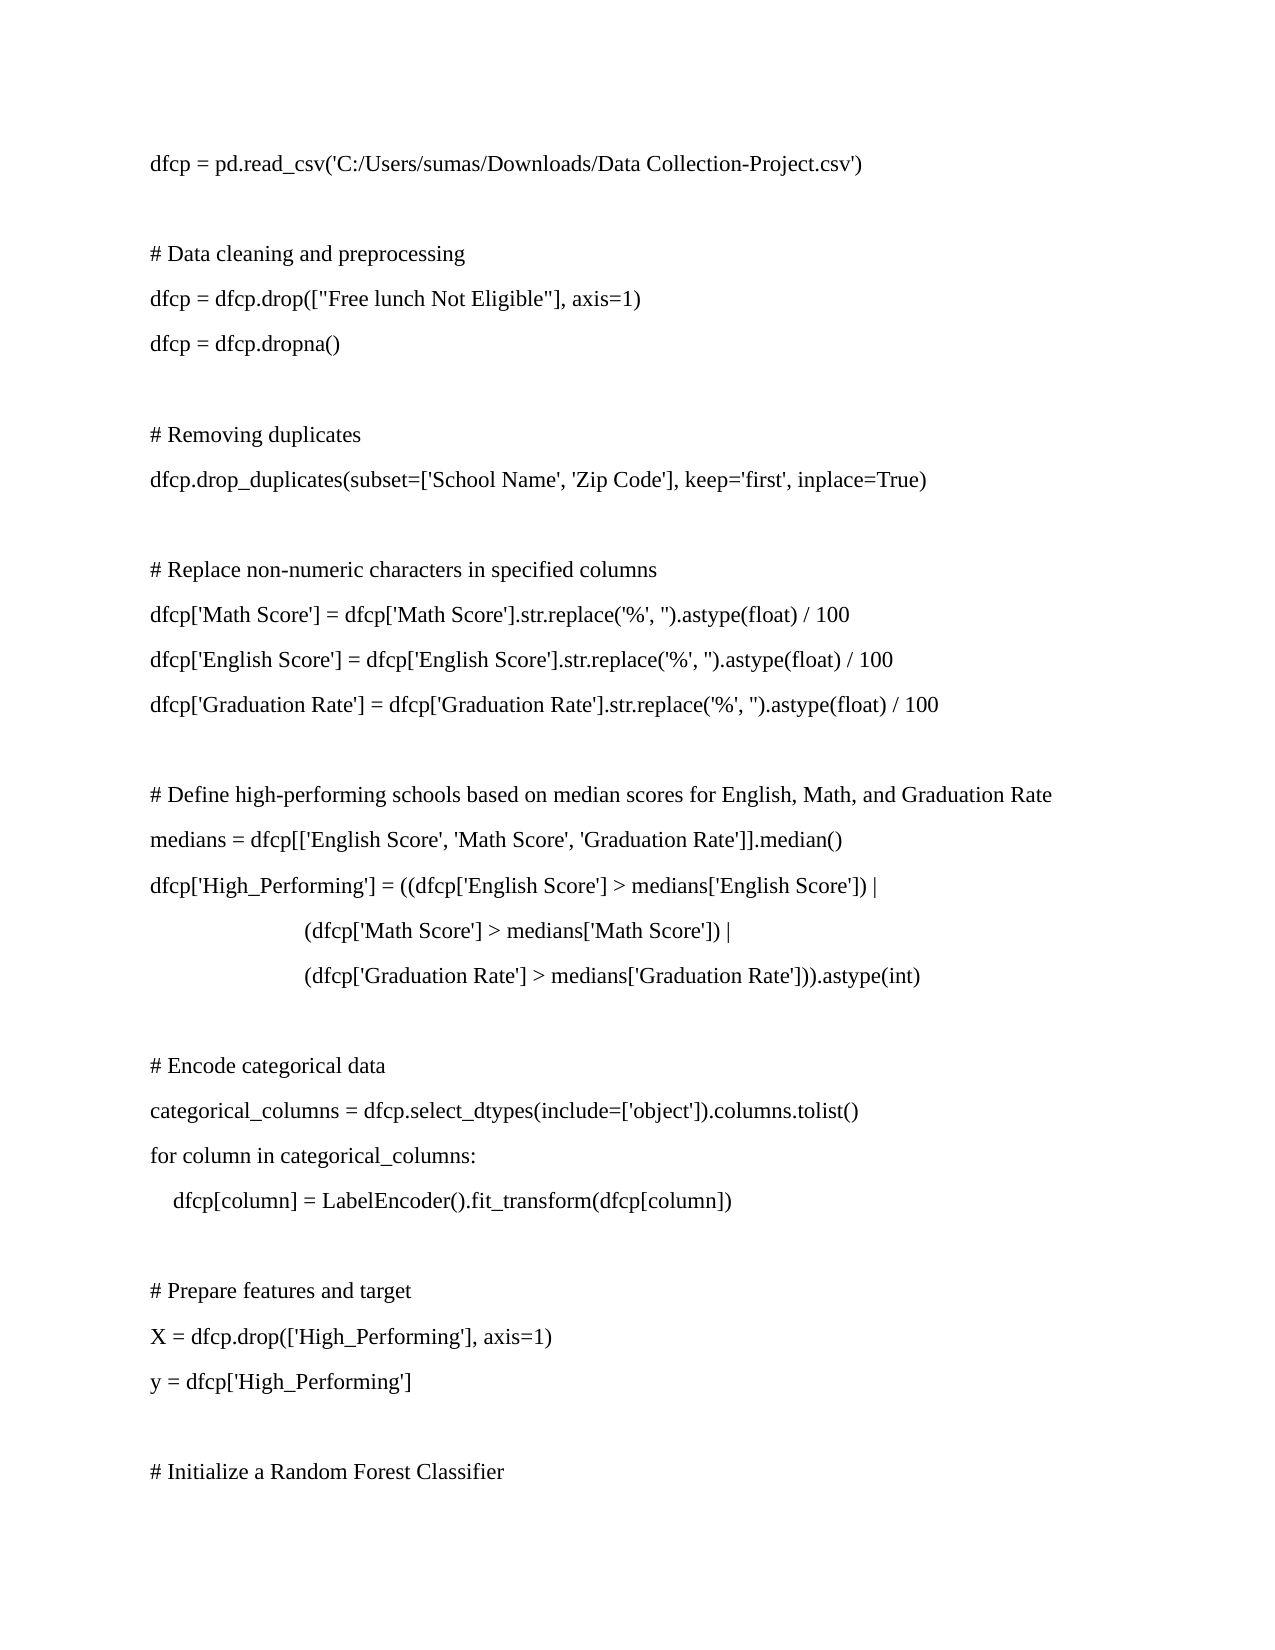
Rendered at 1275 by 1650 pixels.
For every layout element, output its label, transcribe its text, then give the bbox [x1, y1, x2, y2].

text dfcp['Graduation Rate'] = dfcp['Graduation Rate'].str.replace('%', '').astype(float) / 100 [150, 691, 1125, 718]
text dfcp = dfcp.drop(["Free lunch Not Eligible"], axis=1) [150, 285, 1125, 312]
text X = dfcp.drop(['High_Performing'], axis=1) [150, 1323, 1125, 1349]
text (dfcp['Graduation Rate'] > medians['Graduation Rate'])).astype(int) [150, 962, 1125, 988]
text medians = dfcp[['English Score', 'Math Score', 'Graduation Rate']].median() [150, 827, 1125, 853]
text dfcp = pd.read_csv('C:/Users/sumas/Downloads/Data Collection-Project.csv') [150, 150, 1125, 176]
text # Initialize a Random Forest Classifier [150, 1458, 1125, 1484]
text dfcp['High_Performing'] = ((dfcp['English Score'] > medians['English Score']) | [150, 872, 1125, 898]
text dfcp.drop_duplicates(subset=['School Name', 'Zip Code'], keep='first', inplace=True) [150, 466, 1125, 492]
text # Data cleaning and preprocessing [150, 240, 1125, 267]
text # Removing duplicates [150, 421, 1125, 447]
text dfcp[column] = LabelEncoder().fit_transform(dfcp[column]) [150, 1187, 1125, 1214]
text # Encode categorical data [150, 1052, 1125, 1078]
text # Define high-performing schools based on median scores for English, Math, and Graduation Rate [150, 781, 1125, 808]
text # Replace non-numeric characters in specified columns [150, 556, 1125, 582]
text dfcp['English Score'] = dfcp['English Score'].str.replace('%', '').astype(float) / 100 [150, 646, 1125, 672]
text dfcp = dfcp.dropna() [150, 330, 1125, 357]
text y = dfcp['High_Performing'] [150, 1368, 1125, 1394]
text categorical_columns = dfcp.select_dtypes(include=['object']).columns.tolist() [150, 1097, 1125, 1123]
text # Prepare features and target [150, 1278, 1125, 1304]
text (dfcp['Math Score'] > medians['Math Score']) | [150, 917, 1125, 943]
text dfcp['Math Score'] = dfcp['Math Score'].str.replace('%', '').astype(float) / 100 [150, 601, 1125, 627]
text for column in categorical_columns: [150, 1142, 1125, 1169]
